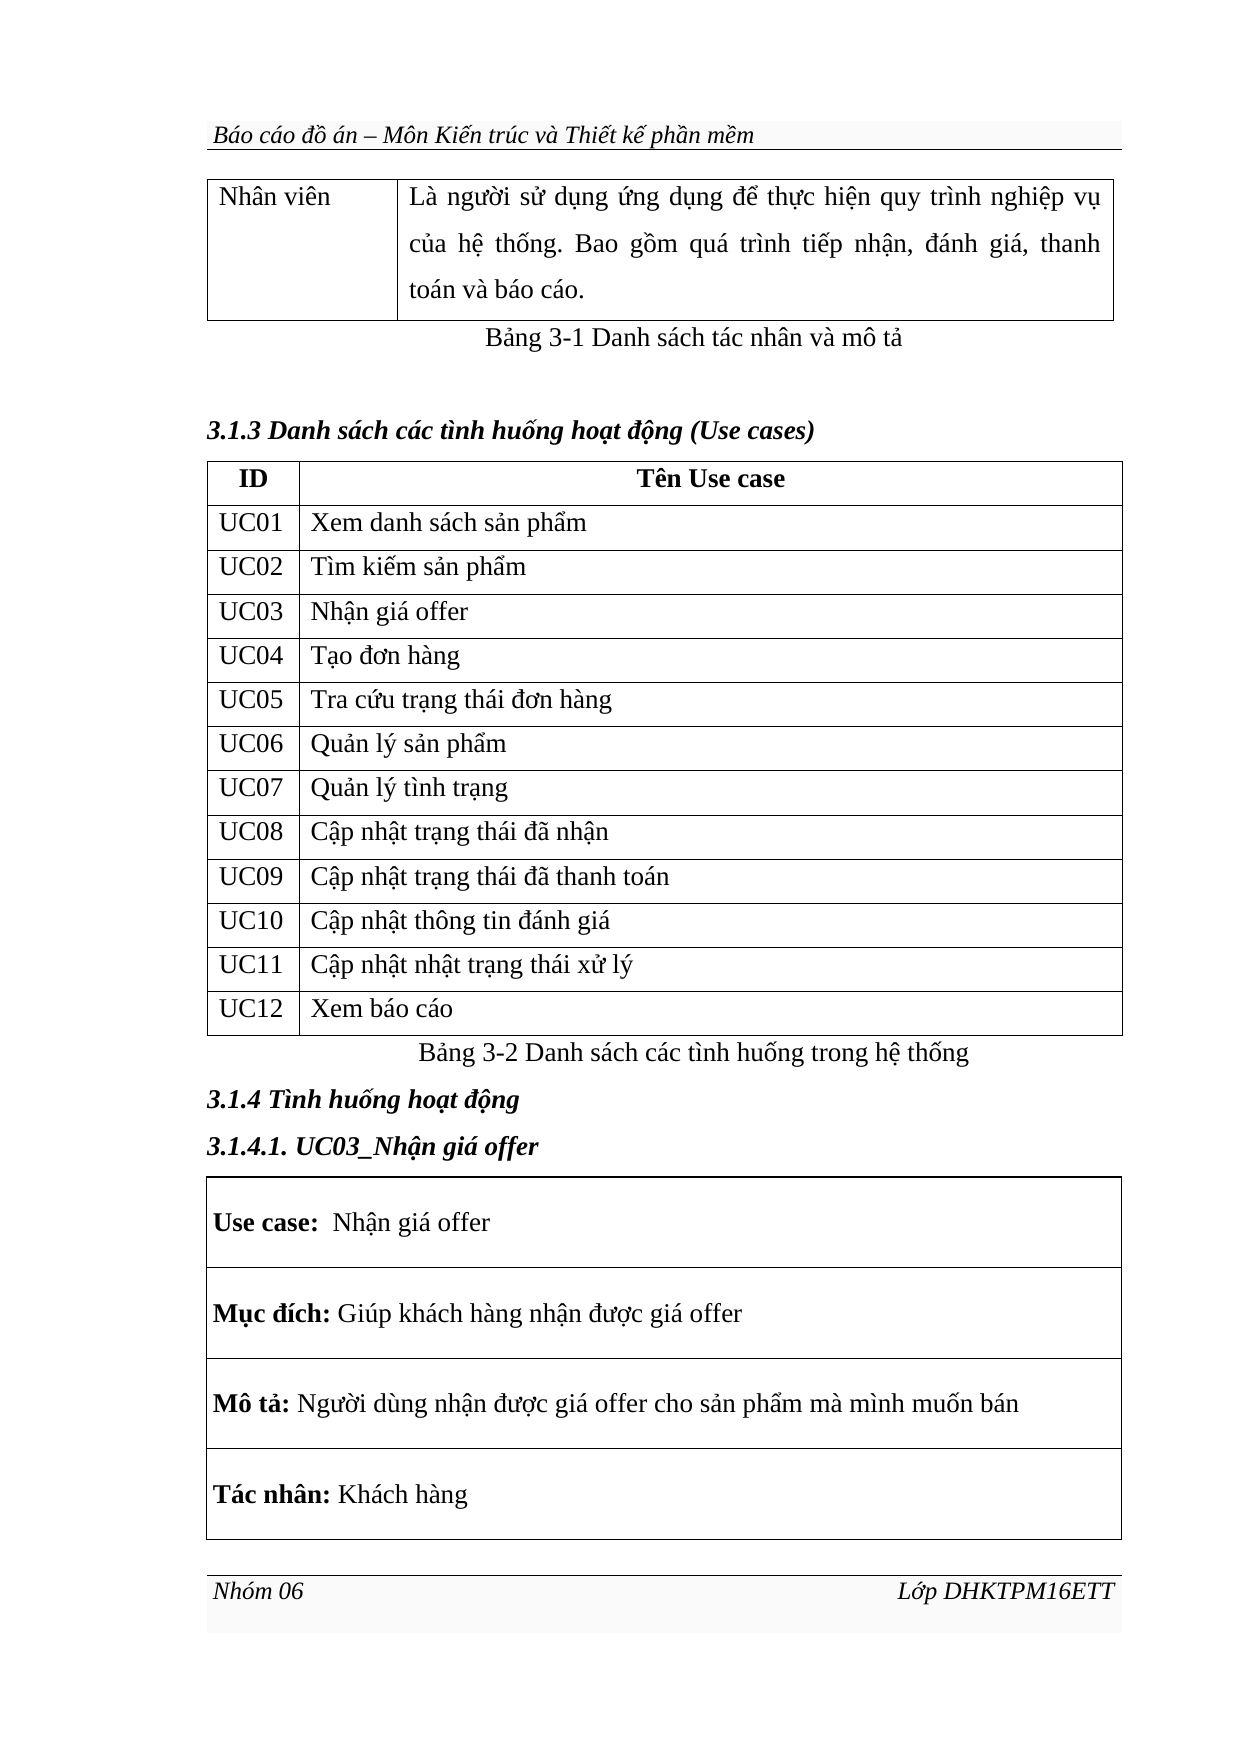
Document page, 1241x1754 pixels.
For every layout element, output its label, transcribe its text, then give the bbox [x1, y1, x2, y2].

subtitle Tình huống hoạt động [207, 1083, 1122, 1114]
table_cell UC02 [208, 551, 299, 594]
table_cell UC06 [208, 727, 299, 770]
table_cell UC01 [208, 506, 299, 549]
subtitle 3.1.4.1. UC03_Nhận giá offer [207, 1130, 1122, 1161]
table_cell UC05 [208, 683, 299, 726]
subtitle Danh sách các tình huống hoạt động (Use cases) [207, 414, 1122, 446]
table_cell Cập nhật trạng thái đã nhận [300, 816, 1122, 859]
table_cell UC11 [208, 948, 299, 991]
table_cell Xem danh sách sản phẩm [300, 506, 1122, 549]
table_cell Xem báo cáo [300, 992, 1122, 1035]
table_cell UC04 [208, 639, 299, 682]
table_cell UC10 [208, 904, 299, 947]
table_cell Quản lý sản phẩm [300, 727, 1122, 770]
table_cell Nhận giá offer [300, 595, 1122, 638]
table_header Tên Use case [300, 462, 1122, 505]
table_cell Tác nhân: Khách hàng [207, 1449, 1121, 1538]
table_cell UC08 [208, 816, 299, 859]
table_cell UC07 [208, 771, 299, 814]
table_cell Cập nhật nhật trạng thái xử lý [300, 948, 1122, 991]
table_header ID [208, 462, 299, 505]
table_cell UC12 [208, 992, 299, 1035]
table_cell UC09 [208, 860, 299, 903]
table_cell Cập nhật trạng thái đã thanh toán [300, 860, 1122, 903]
table_header Use case: Nhận giá offer [207, 1178, 1121, 1267]
table_cell Là người sử dụng ứng dụng để thực hiện quy trình nghiệp vụ của hệ thống. Bao gồm quá trình tiếp nhận, đánh giá, thanh toán và báo cáo. [398, 180, 1113, 320]
table_cell Nhân viên [208, 180, 397, 320]
table_cell Mô tả: Người dùng nhận được giá offer cho sản phẩm mà mình muốn bán [207, 1359, 1121, 1448]
table_cell Mục đích: Giúp khách hàng nhận được giá offer [207, 1268, 1121, 1357]
table_cell Tạo đơn hàng [300, 639, 1122, 682]
table_cell UC03 [208, 595, 299, 638]
table_cell Cập nhật thông tin đánh giá [300, 904, 1122, 947]
table_cell Tìm kiếm sản phẩm [300, 551, 1122, 594]
table_cell Quản lý tình trạng [300, 771, 1122, 814]
table_cell Tra cứu trạng thái đơn hàng [300, 683, 1122, 726]
